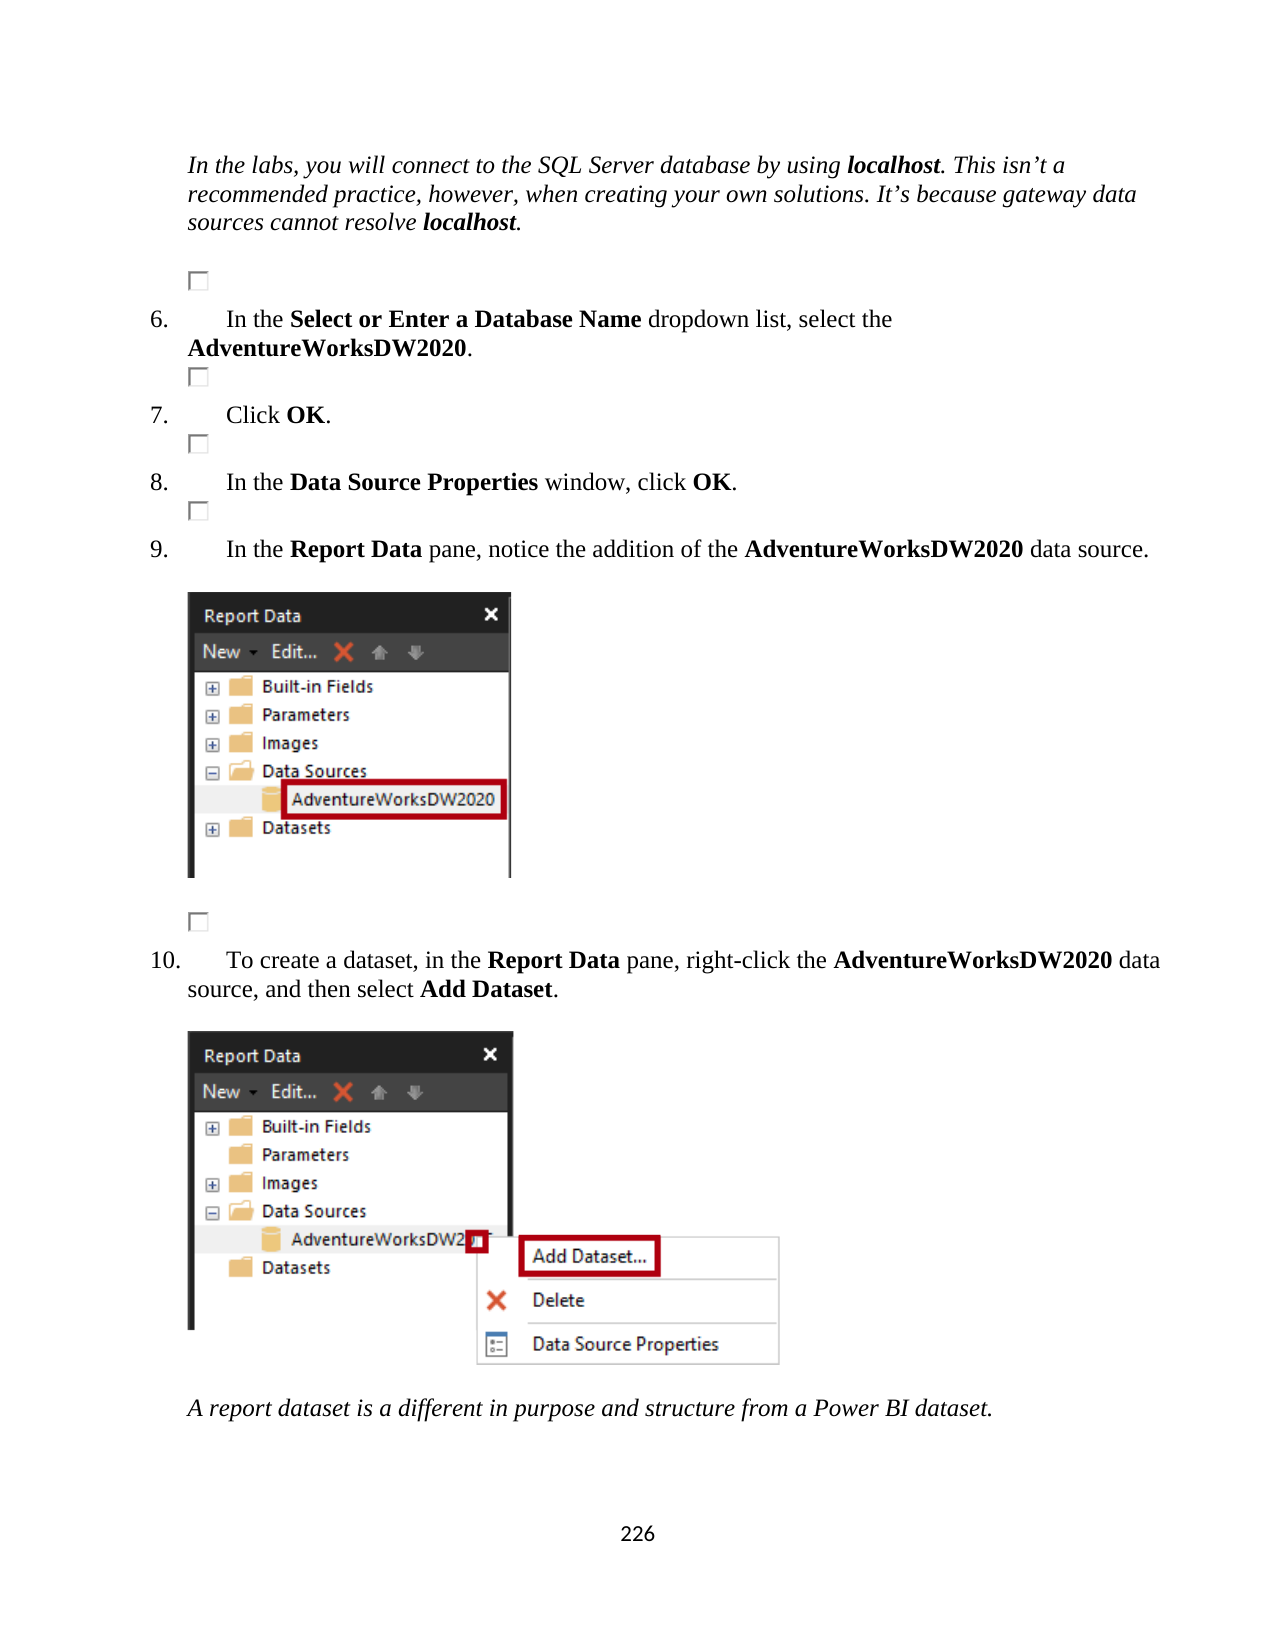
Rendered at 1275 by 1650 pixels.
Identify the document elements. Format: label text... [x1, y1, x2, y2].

list In the Select or Enter a Database Name dropdown list, select the AdventureWorksDW2020. [150, 265, 1162, 361]
list In the Report Data pane, notice the addition of the AdventureWorksDW2020 data source. [150, 496, 1162, 563]
text In the labs, you will connect to the SQL Server database by using localhost. This isn’t a recommended practice, however, when creating your own solutions. It’s because gateway data sources cannot resolve localhost. [187, 150, 1162, 236]
text A report dataset is a different in purpose and structure from a Power BI dataset. [187, 1393, 1162, 1422]
picture [187, 1031, 780, 1365]
picture [187, 592, 512, 878]
list To create a dataset, in the Report Data pane, right-click the AdventureWorksDW2020 data source, and then select Add Dataset. [150, 907, 1162, 1003]
list In the Data Source Properties window, click OK. [150, 428, 1162, 496]
list Click OK. [150, 361, 1162, 428]
